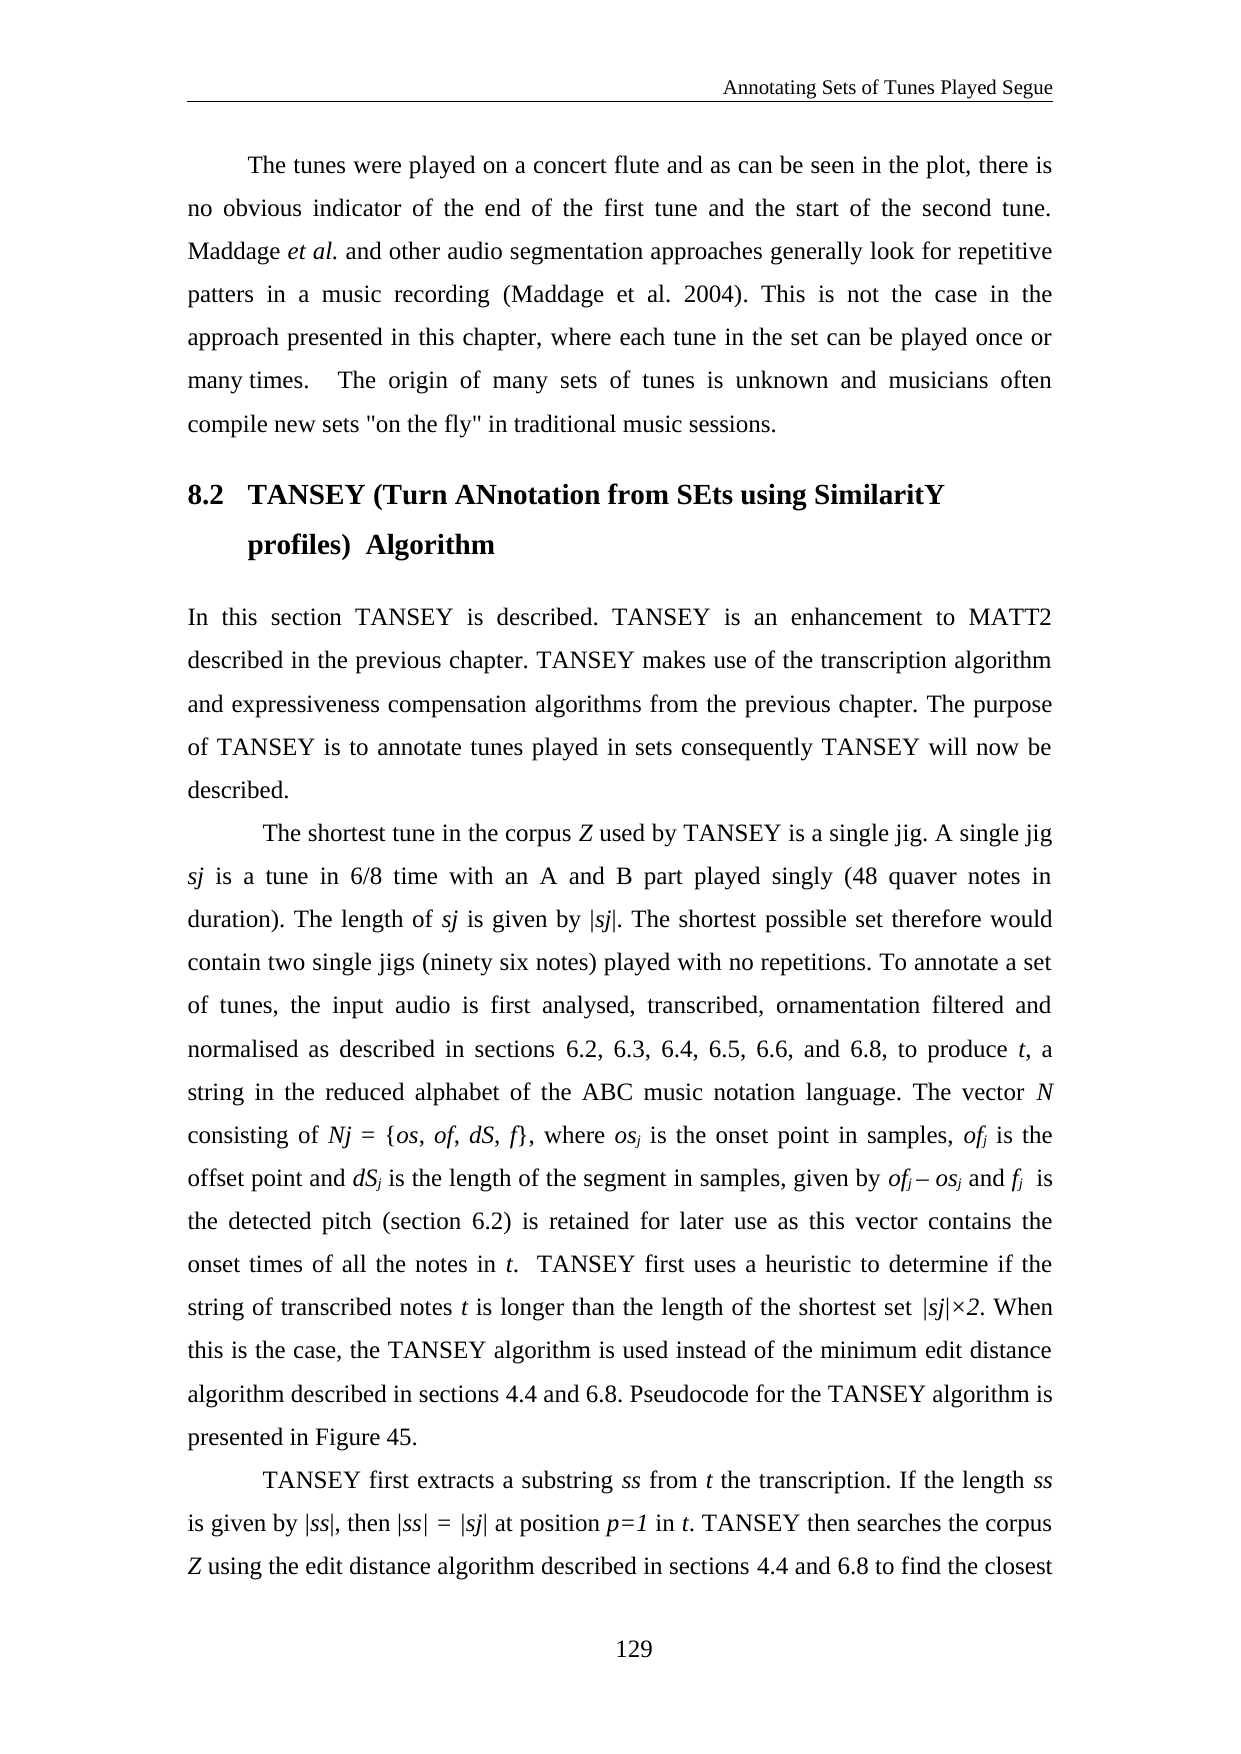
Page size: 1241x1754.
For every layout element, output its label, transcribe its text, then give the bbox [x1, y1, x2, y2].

text The tunes were played on a concert flute and as can be seen in the plot, there is no obvious indicator of the end of the first tune and the start of the second tune. Maddage et al. and other audio segmentation approaches generally look for repetitive patters in a music recording (Maddage et al. 2004). This is not the case in the approach presented in this chapter, where each tune in the set can be played once or many times. The origin of many sets of tunes is unknown and musicians often compile new sets "on the fly" in traditional music sessions. [187, 150, 1053, 437]
subtitle TANSEY (Turn ANnotation from SEts using SimilaritY profiles) Algorithm [187, 477, 1053, 561]
text In this section TANSEY is described. TANSEY is an enhancement to MATT2 described in the previous chapter. TANSEY makes use of the transcription algorithm and expressiveness compensation algorithms from the previous chapter. The purpose of TANSEY is to annotate tunes played in sets consequently TANSEY will now be described. [187, 602, 1053, 804]
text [175, 1465, 1053, 1580]
